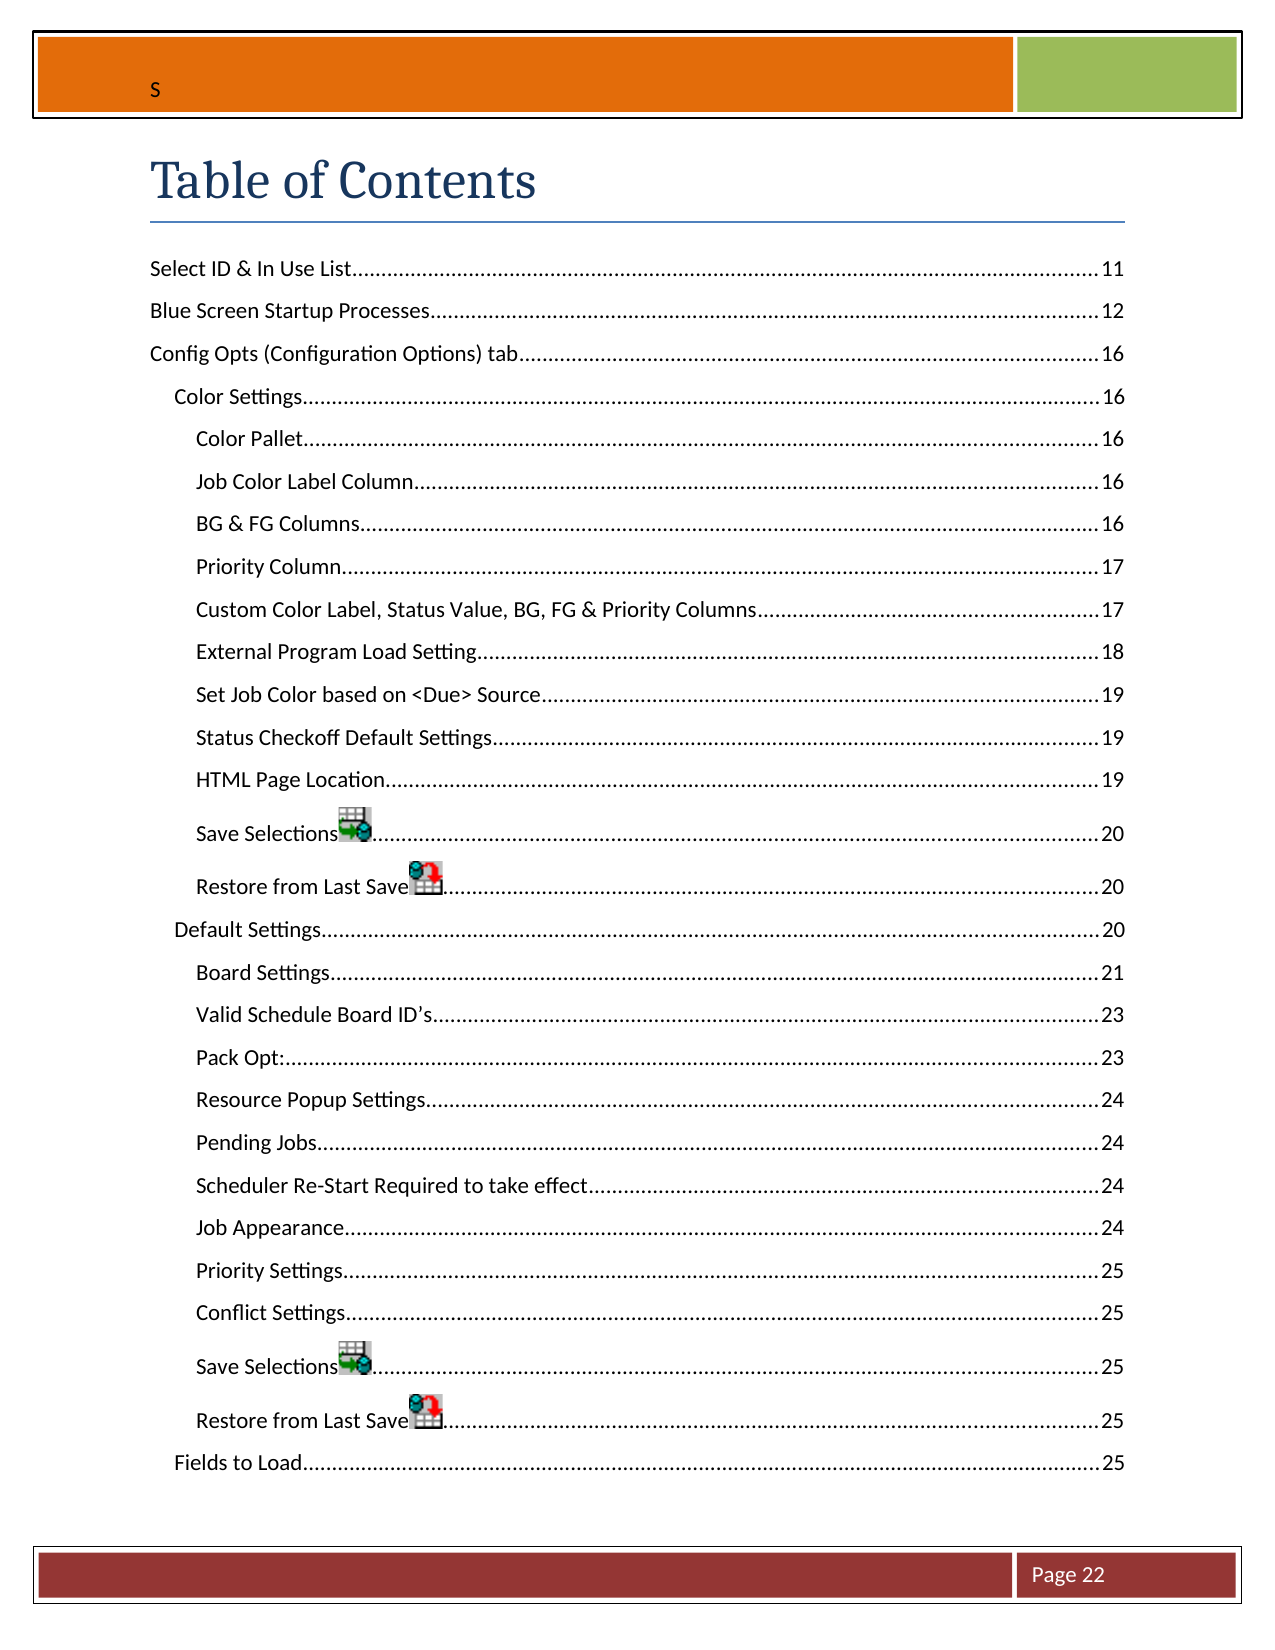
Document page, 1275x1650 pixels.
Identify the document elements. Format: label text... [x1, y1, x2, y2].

text Priority Settings 25 [196, 1256, 1125, 1284]
text Resource Popup Settings 24 [196, 1086, 1125, 1113]
text Status Checkoff Default Settings 19 [196, 723, 1125, 751]
text Config Opts (Configuration Options) tab 16 [150, 339, 1125, 367]
text Job Color Label Column 16 [196, 467, 1125, 495]
text Color Settings 16 [173, 382, 1125, 410]
picture [409, 1394, 443, 1429]
text Scheduler Re-Start Required to take effect 24 [196, 1171, 1125, 1199]
text Restore from Last Save 25 [196, 1395, 1125, 1434]
picture [409, 861, 443, 895]
text Default Settings 20 [173, 915, 1125, 943]
picture [338, 1341, 372, 1375]
text Save Selections 25 [196, 1341, 1125, 1380]
text Blue Screen Startup Processes 12 [150, 297, 1125, 324]
text External Program Load Setting 18 [196, 637, 1125, 665]
text Fields to Load 25 [173, 1448, 1125, 1476]
picture [338, 807, 372, 842]
text Restore from Last Save 20 [196, 861, 1125, 901]
text Select ID & In Use List 11 [150, 254, 1125, 282]
text Job Appearance 24 [196, 1213, 1125, 1241]
text Custom Color Label, Status Value, BG, FG & Priority Columns 17 [196, 595, 1125, 623]
text Priority Column 17 [196, 552, 1125, 580]
text Set Job Color based on <Due> Source 19 [196, 680, 1125, 708]
text Pending Jobs 24 [196, 1128, 1125, 1156]
text Pack Opt: 23 [196, 1043, 1125, 1071]
text BG & FG Columns 16 [196, 509, 1125, 538]
text Board Settings 21 [196, 958, 1125, 986]
text Conflict Settings 25 [196, 1298, 1125, 1327]
text Valid Schedule Board ID’s 23 [196, 1000, 1125, 1028]
text HTML Page Location 19 [196, 765, 1125, 793]
title Table of Contents [150, 150, 1125, 221]
text Save Selections 20 [196, 808, 1125, 847]
text Color Pallet 16 [196, 424, 1125, 452]
